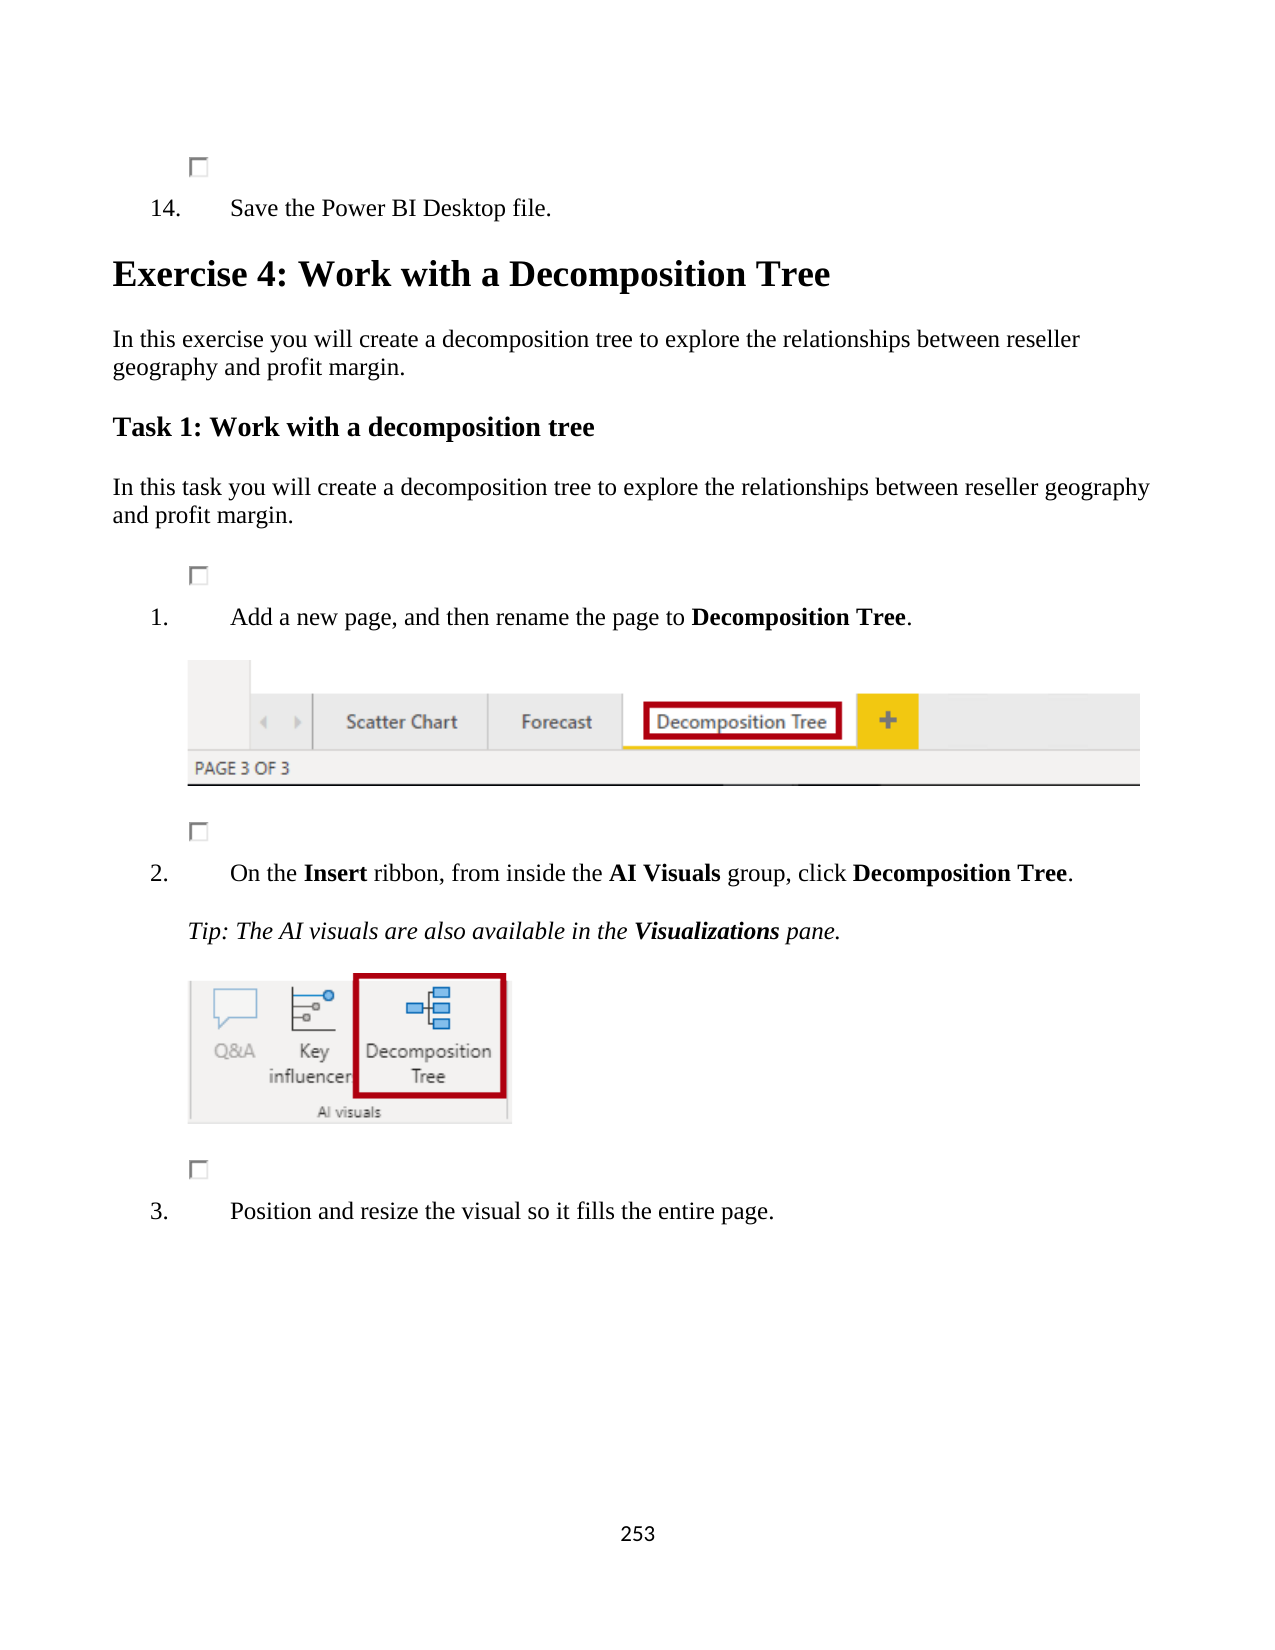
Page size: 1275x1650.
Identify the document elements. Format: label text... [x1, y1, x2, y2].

text In this exercise you will create a decomposition tree to explore the relationships between reseller geography and profit margin. [112, 324, 1162, 381]
text In this task you will create a decomposition tree to explore the relationships between reseller geography and profit margin. [112, 472, 1162, 529]
list On the Insert ribbon, from inside the AI Visuals group, click Decomposition Tree. [150, 814, 1162, 887]
list Position and resize the visual so it fills the entire page. [150, 1153, 1162, 1225]
list Add a new page, and then rename the page to Decomposition Tree. [150, 558, 1162, 631]
text Tip: The AI visuals are also available in the Visualizations pane. [187, 916, 1162, 944]
list Save the Power BI Desktop file. [150, 150, 1162, 222]
text Exercise 4: Work with a Decomposition Tree [112, 251, 1162, 294]
picture [187, 660, 1140, 786]
picture [187, 973, 513, 1124]
text Task 1: Work with a decomposition tree [112, 410, 1162, 443]
